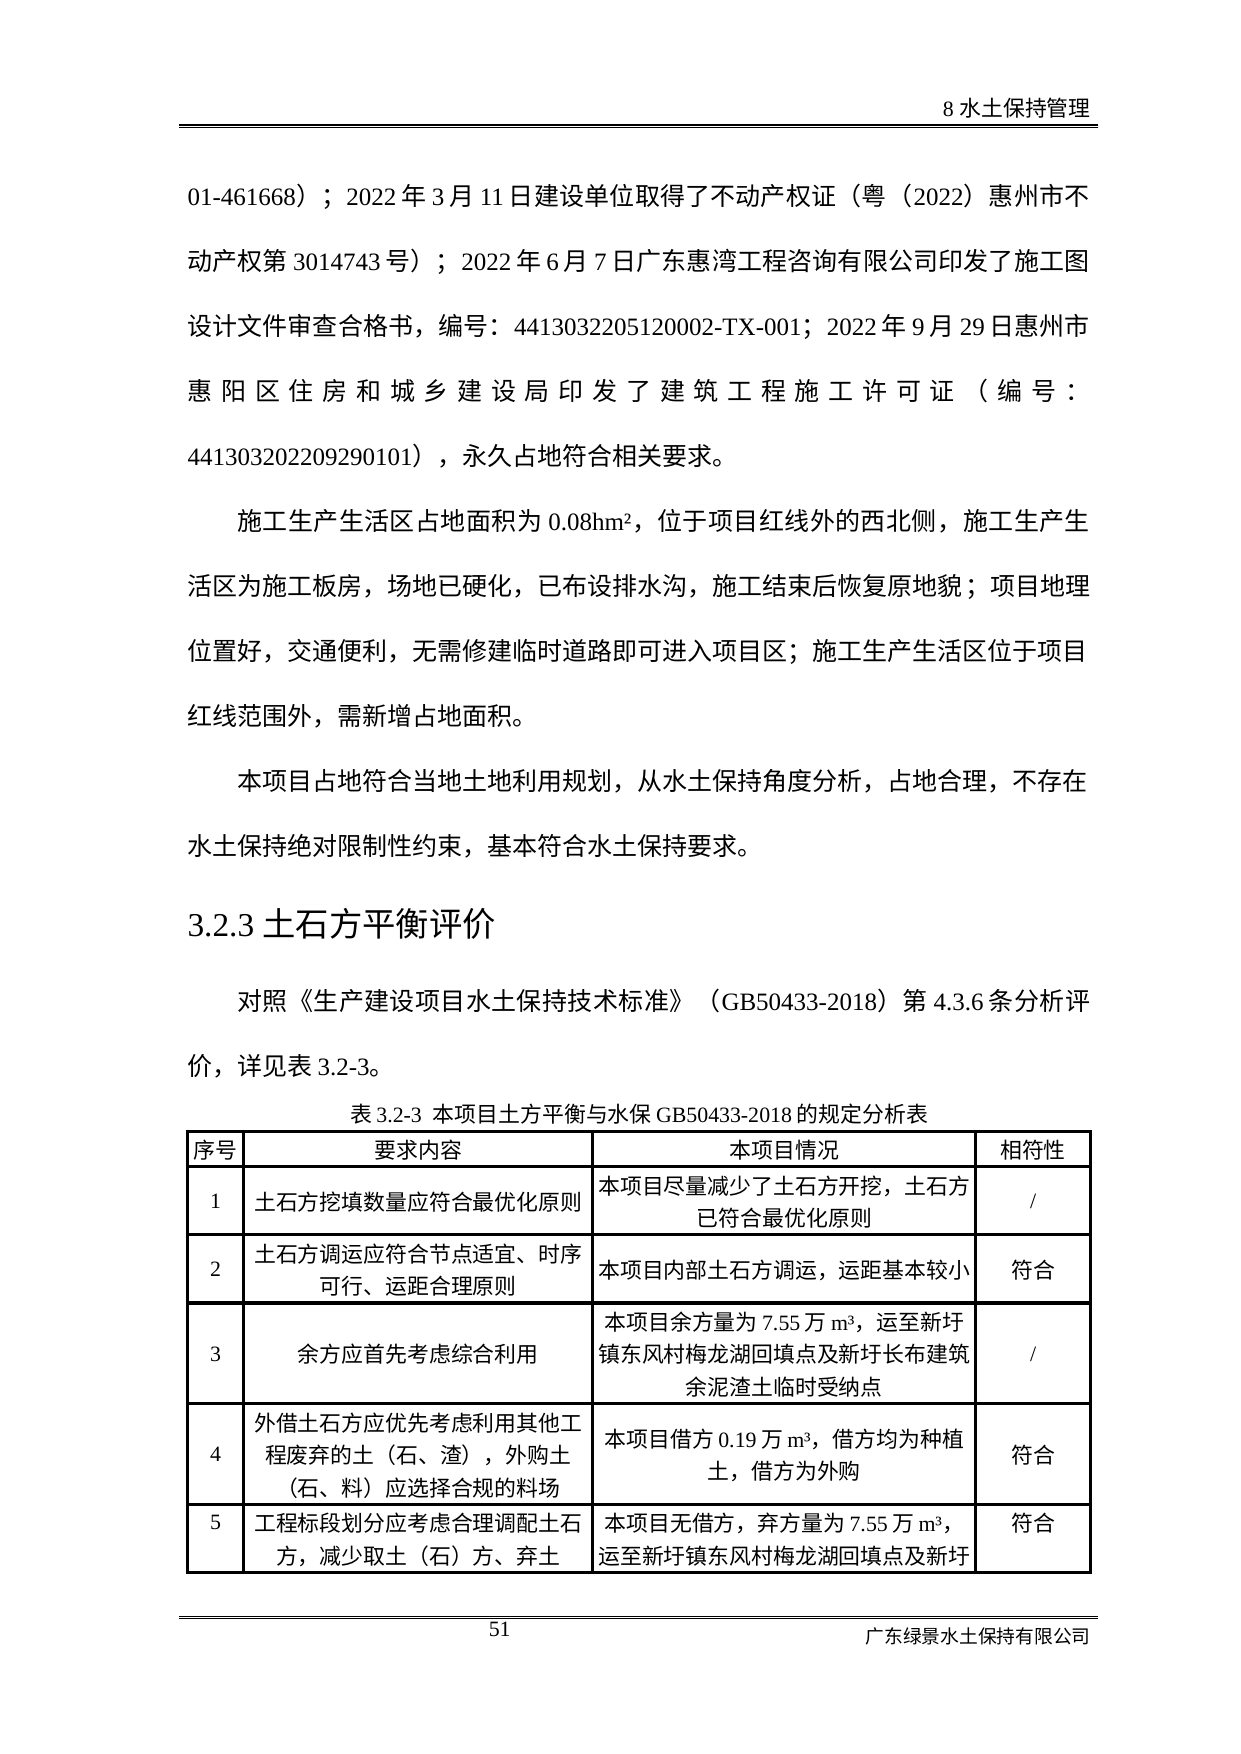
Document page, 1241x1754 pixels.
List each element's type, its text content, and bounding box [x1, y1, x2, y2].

text 施工生产生活区占地面积为0.08hm²，位于项目红线外的西北侧，施工生产生活区为施工板房，场地已硬化，已布设排水沟，施工结束后恢复原地貌；项目地理位置好，交通便利，无需修建临时道路即可进入项目区；施工生产生活区位于项目红线范围外，需新增占地面积。 [187, 487, 1090, 747]
table_cell 2 [189, 1236, 242, 1301]
text 表3.2-3 本项目土方平衡与水保GB50433-2018的规定分析表 [187, 1097, 1090, 1129]
table_cell 符合 [977, 1506, 1089, 1571]
table_cell 4 [189, 1405, 242, 1503]
table_cell 本项目借方0.19万m³，借方均为种植土，借方为外购 [594, 1405, 974, 1503]
table_cell / [977, 1168, 1089, 1233]
text 对照《生产建设项目水土保持技术标准》（GB50433-2018）第4.3.6条分析评价，详见表3.2-3。 [187, 967, 1090, 1097]
table_cell 本项目尽量减少了土石方开挖，土石方已符合最优化原则 [594, 1168, 974, 1233]
table_cell 3 [189, 1305, 242, 1402]
table_cell 土石方调运应符合节点适宜、时序可行、运距合理原则 [245, 1236, 591, 1301]
table_cell 本项目余方量为7.55万m³，运至新圩镇东风村梅龙湖回填点及新圩长布建筑余泥渣土临时受纳点 [594, 1305, 974, 1402]
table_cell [245, 1506, 591, 1571]
table_cell / [977, 1305, 1089, 1402]
table_cell 符合 [977, 1236, 1089, 1301]
text 本项目占地符合当地土地利用规划，从水土保持角度分析，占地合理，不存在水土保持绝对限制性约束，基本符合水土保持要求。 [187, 747, 1090, 877]
table_header 本项目情况 [594, 1133, 974, 1165]
table_header 相符性 [977, 1133, 1089, 1165]
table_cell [594, 1506, 974, 1571]
table_cell 本项目内部土石方调运，运距基本较小 [594, 1236, 974, 1301]
subtitle 3.2.3 土石方平衡评价 [187, 889, 1090, 954]
table_cell 土石方挖填数量应符合最优化原则 [245, 1168, 591, 1233]
table_cell 外借土石方应优先考虑利用其他工程废弃的土（石、渣），外购土（石、料）应选择合规的料场 [245, 1405, 591, 1503]
table_cell 1 [189, 1168, 242, 1233]
table_header 序号 [189, 1133, 242, 1165]
table_header 要求内容 [245, 1133, 591, 1165]
table_cell 符合 [977, 1405, 1089, 1503]
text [187, 162, 1090, 487]
table_cell 余方应首先考虑综合利用 [245, 1305, 591, 1402]
table_cell 5 [189, 1506, 242, 1571]
